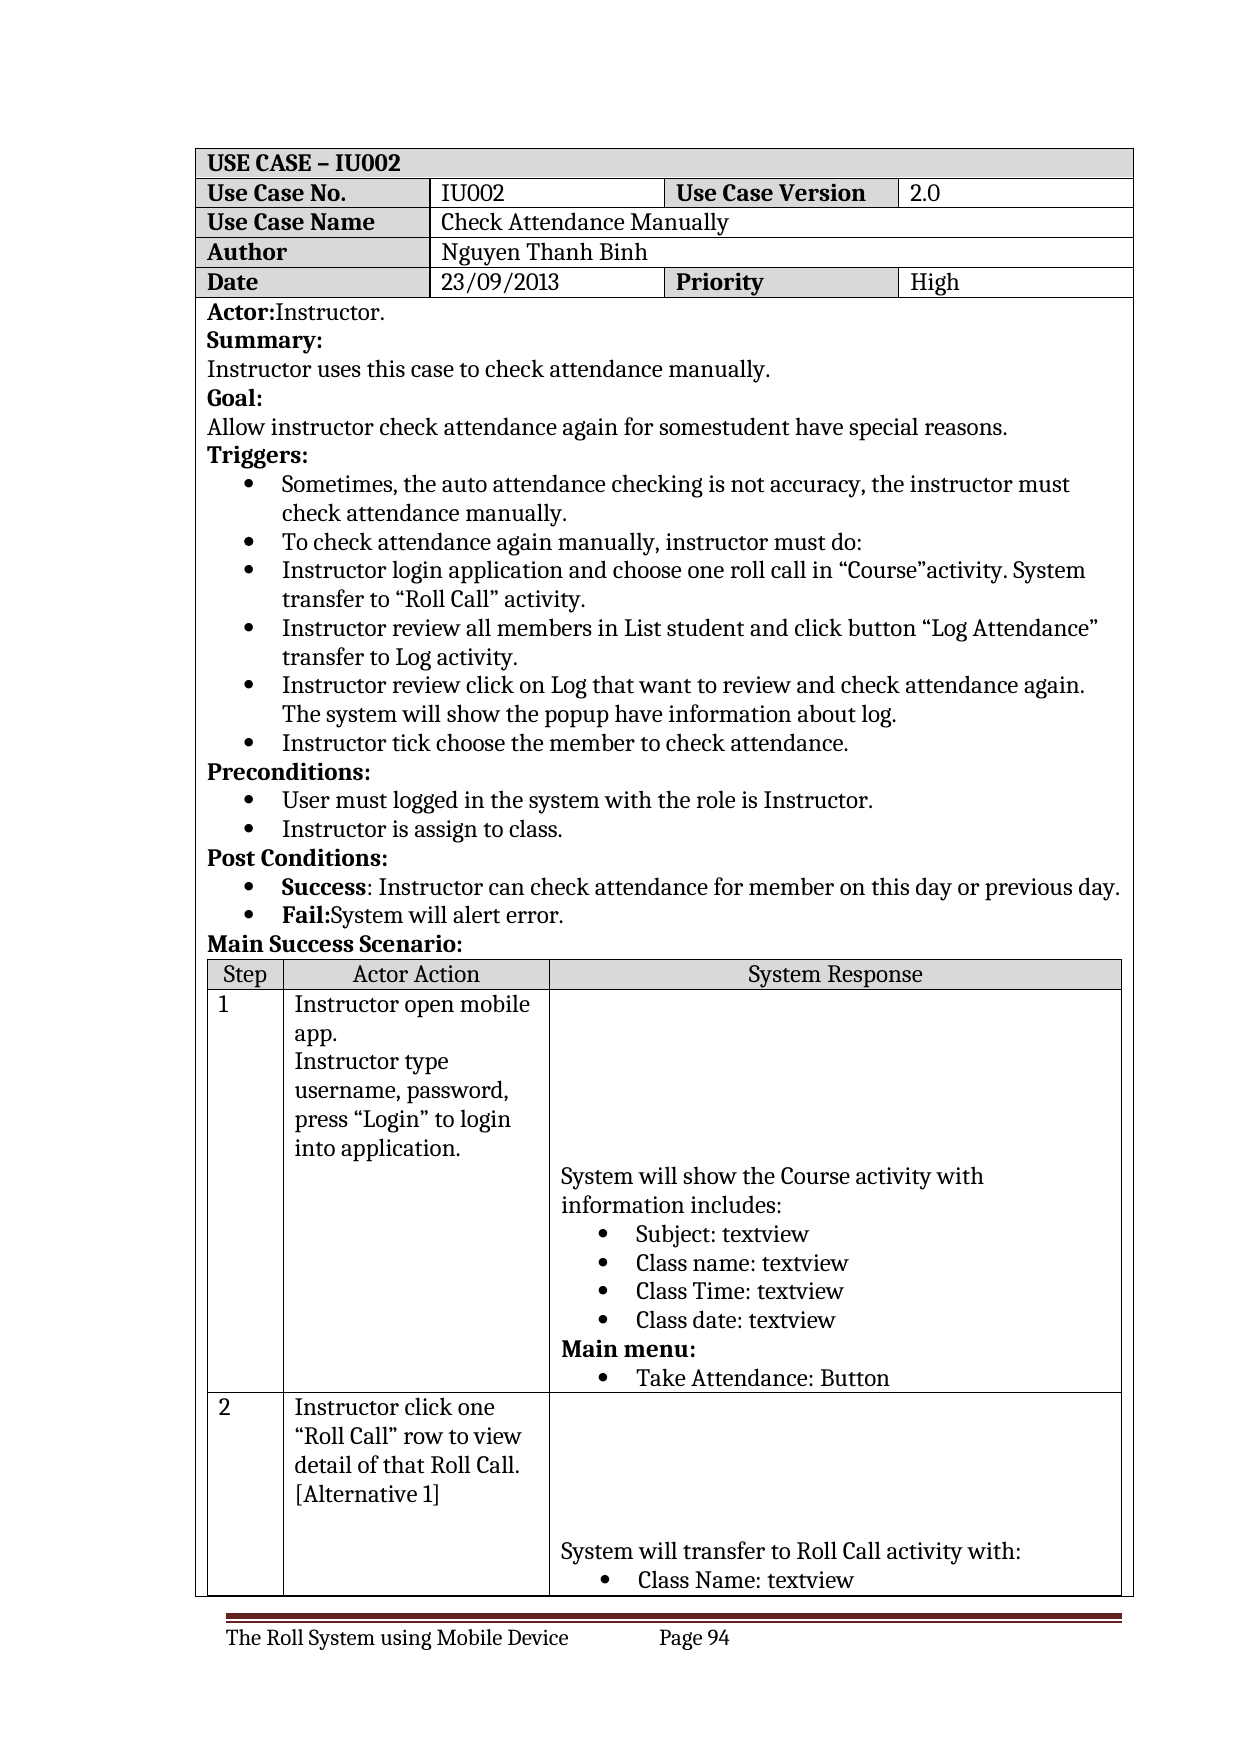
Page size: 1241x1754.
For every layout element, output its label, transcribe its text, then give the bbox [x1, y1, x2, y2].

table_cell Nguyen Thanh Binh [431, 238, 1133, 267]
table_cell IU002 [431, 179, 664, 207]
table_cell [196, 298, 1133, 1596]
table_cell Check Attendance Manually [431, 208, 1133, 237]
table_cell High [899, 268, 1133, 297]
table_cell Use Case Version [665, 179, 898, 207]
table_cell 2.0 [899, 179, 1133, 207]
table_cell Use Case No. [196, 179, 429, 207]
table_header USE CASE – IU002 [196, 149, 1133, 177]
table_cell Date [196, 268, 429, 297]
table_cell Use Case Name [196, 208, 429, 237]
table_cell 23/09/2013 [431, 268, 664, 297]
table_cell Priority [665, 268, 898, 297]
table_cell Author [196, 238, 429, 267]
